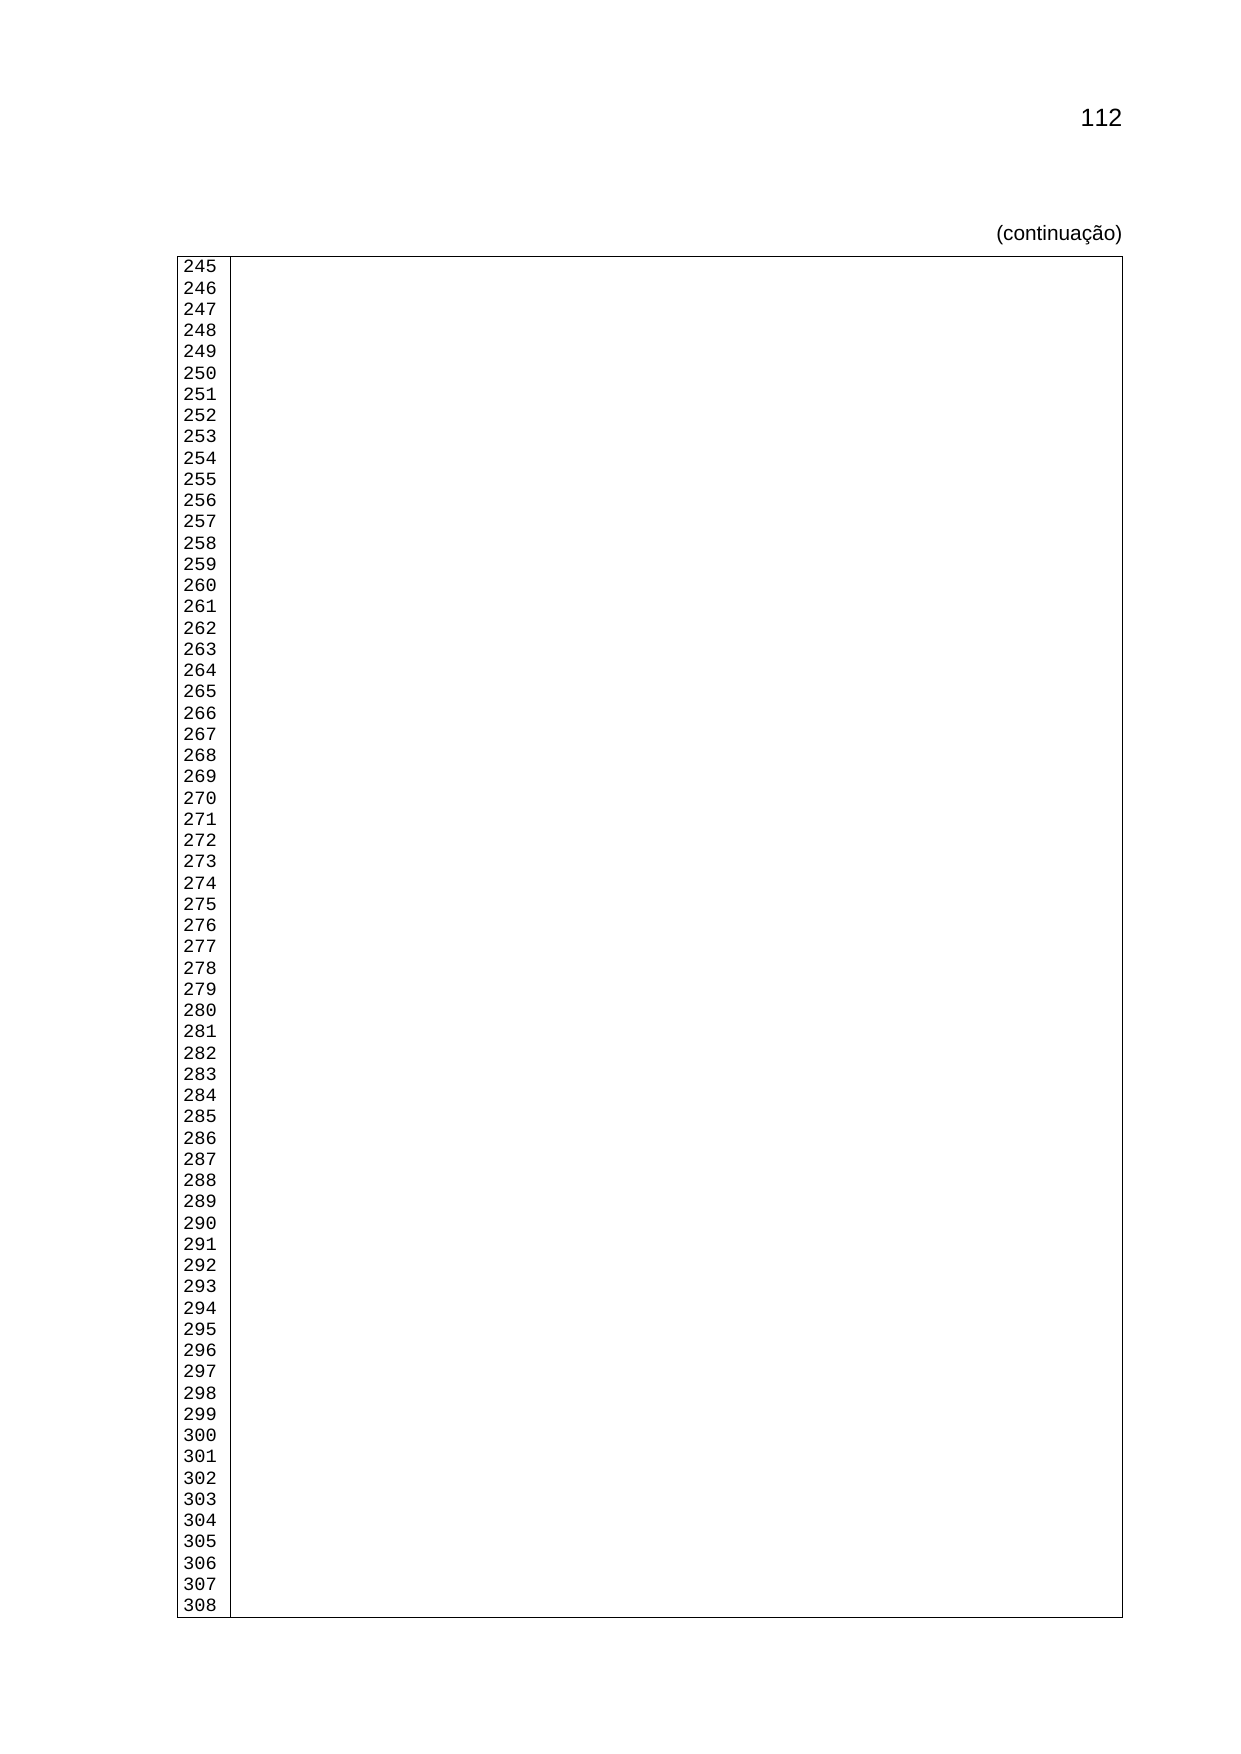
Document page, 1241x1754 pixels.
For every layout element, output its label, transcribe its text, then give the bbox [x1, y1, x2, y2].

table_header [231, 257, 1122, 1617]
table_header 245 246 247 248 249 250 251 252 253 254 255 256 257 258 259 260 261 262 263 264 265 266 267 268 269 270 271 272 273 274 275 276 277 278 279 280 281 282 283 284 285 286 287 288 289 290 291 292 293 294 295 296 297 298 299 300 301 302 303 304 305 306 307 308 [178, 257, 230, 1617]
text (continuação) [177, 220, 1122, 244]
